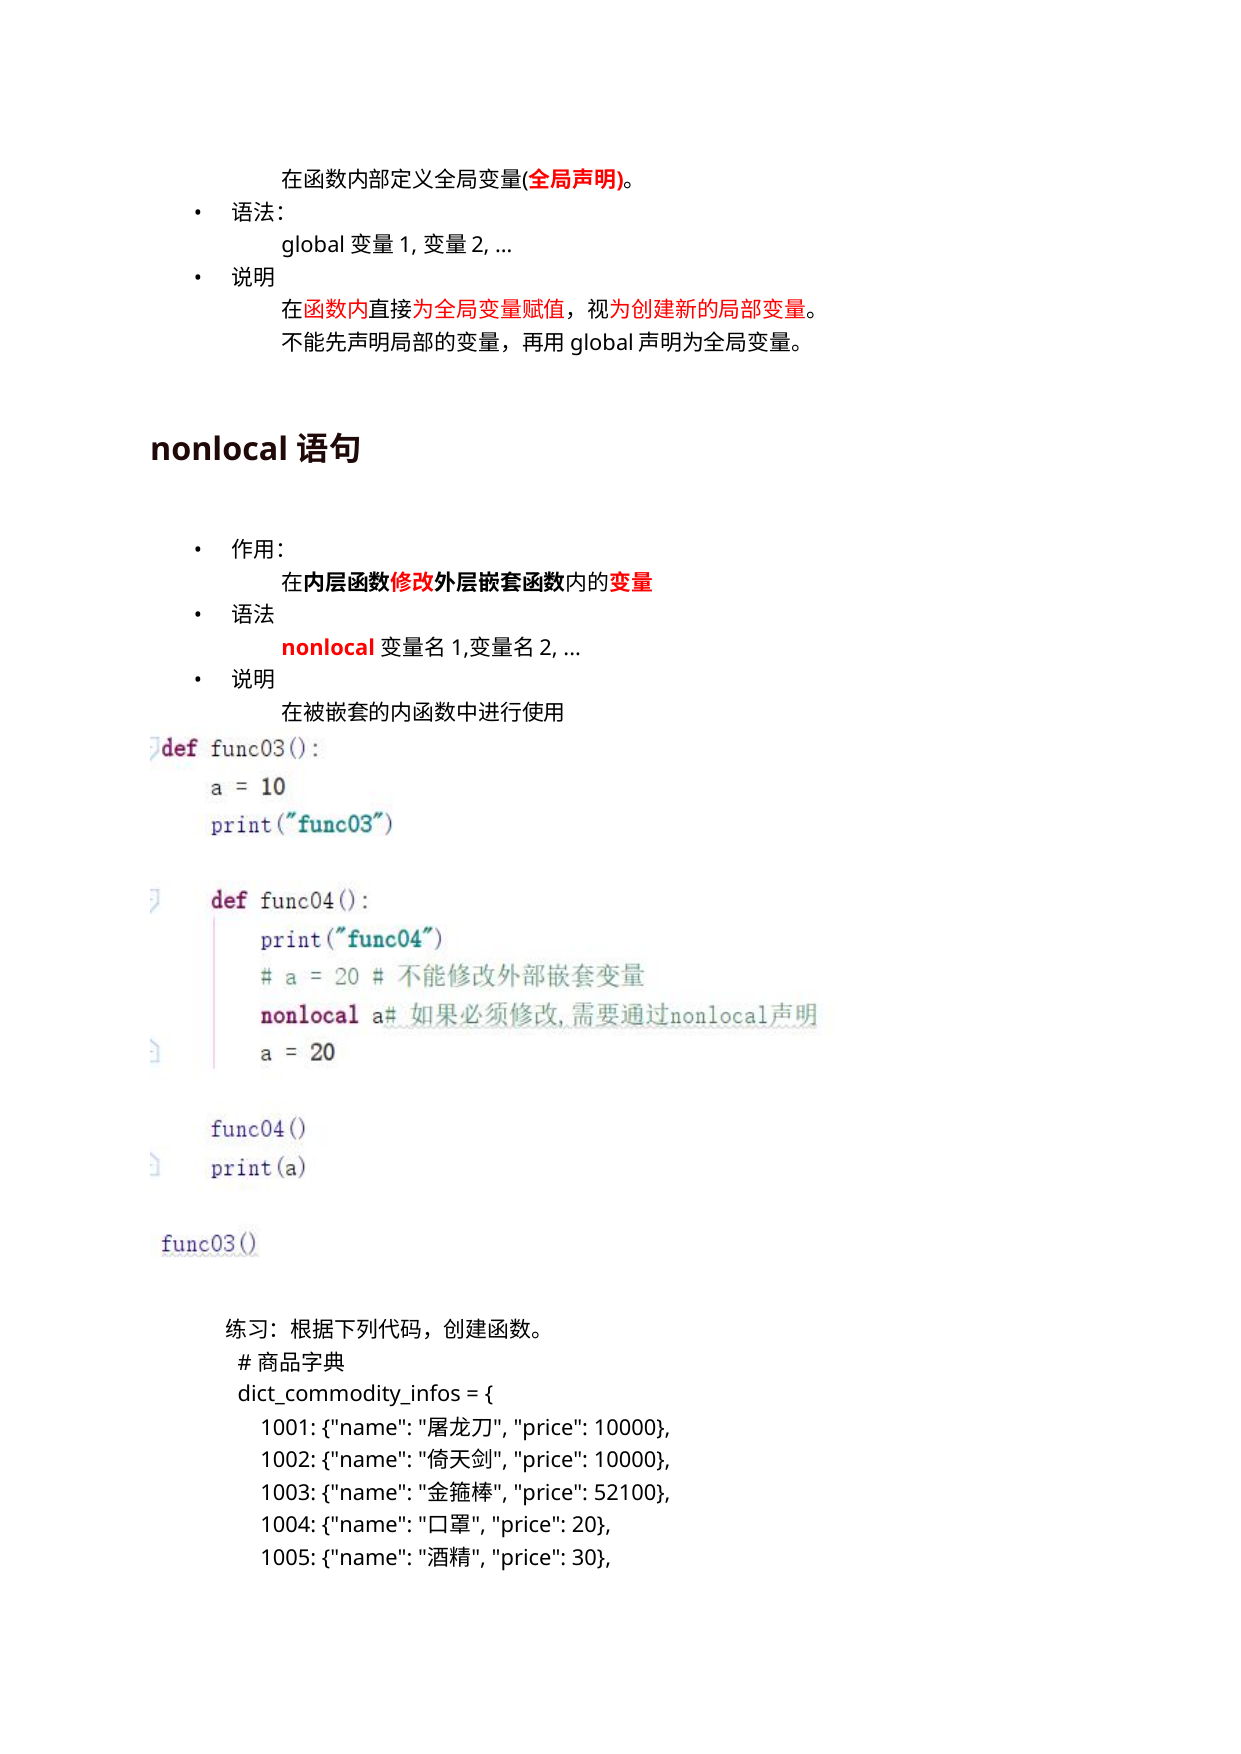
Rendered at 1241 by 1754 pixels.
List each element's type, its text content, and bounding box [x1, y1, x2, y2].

text 在内层函数修改外层嵌套函数内的变量 [237, 564, 1090, 597]
text 1002: {"name": "倚天剑", "price": 10000}, [237, 1442, 1090, 1474]
picture [150, 727, 834, 1282]
text 在函数内部定义全局变量(全局声明)。 [281, 162, 1090, 194]
text dict_commodity_infos = { [237, 1377, 1090, 1409]
text global 变量1, 变量2, … [237, 227, 1090, 259]
list 语法 [194, 597, 1090, 629]
list 说明 [194, 259, 1090, 292]
text 1005: {"name": "酒精", "price": 30}, [237, 1539, 1090, 1572]
text 1001: {"name": "屠龙刀", "price": 10000}, [237, 1409, 1090, 1442]
text 1004: {"name": "口罩", "price": 20}, [237, 1507, 1090, 1539]
text nonlocal 语句 [150, 414, 1090, 479]
list 作用： [194, 532, 1090, 564]
text 在被嵌套的内函数中进行使用 [275, 694, 1090, 727]
text nonlocal 变量名1,变量名2, ... [275, 629, 1090, 662]
list 语法： [194, 194, 1090, 227]
text 在函数内直接为全局变量赋值，视为创建新的局部变量。 [281, 292, 1090, 324]
text 不能先声明局部的变量，再用global声明为全局变量。 [281, 324, 1090, 357]
text 1003: {"name": "金箍棒", "price": 52100}, [237, 1474, 1090, 1507]
text # 商品字典 [237, 1344, 1090, 1377]
list 说明 [194, 662, 1090, 694]
text 练习：根据下列代码，创建函数。 [150, 1312, 1090, 1344]
